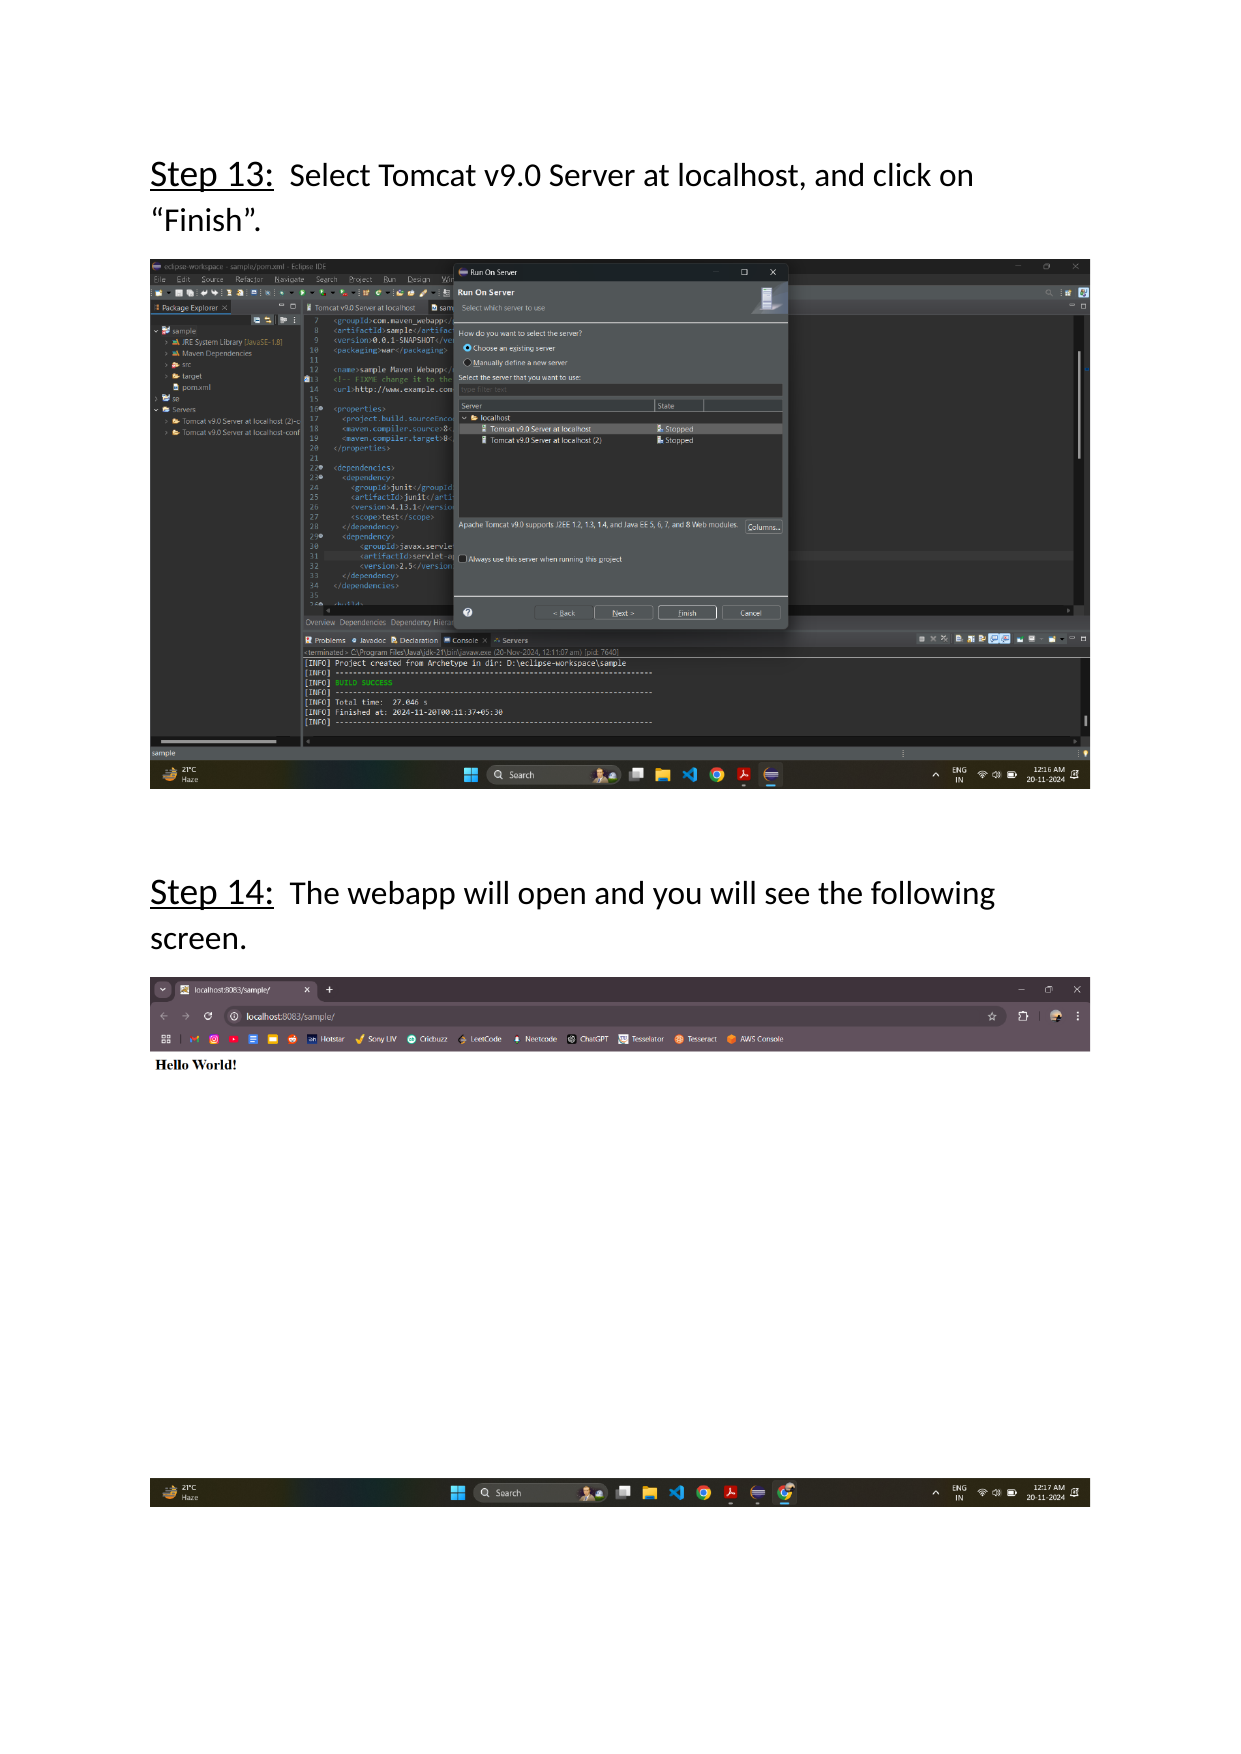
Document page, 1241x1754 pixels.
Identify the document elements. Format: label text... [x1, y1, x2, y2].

text Step 14: The webapp will open and you will see the following screen. [150, 868, 1090, 958]
picture [150, 259, 1091, 789]
picture [150, 977, 1091, 1507]
text Step 13: Select Tomcat v9.0 Server at localhost, and click on “Finish”. [150, 150, 1090, 240]
